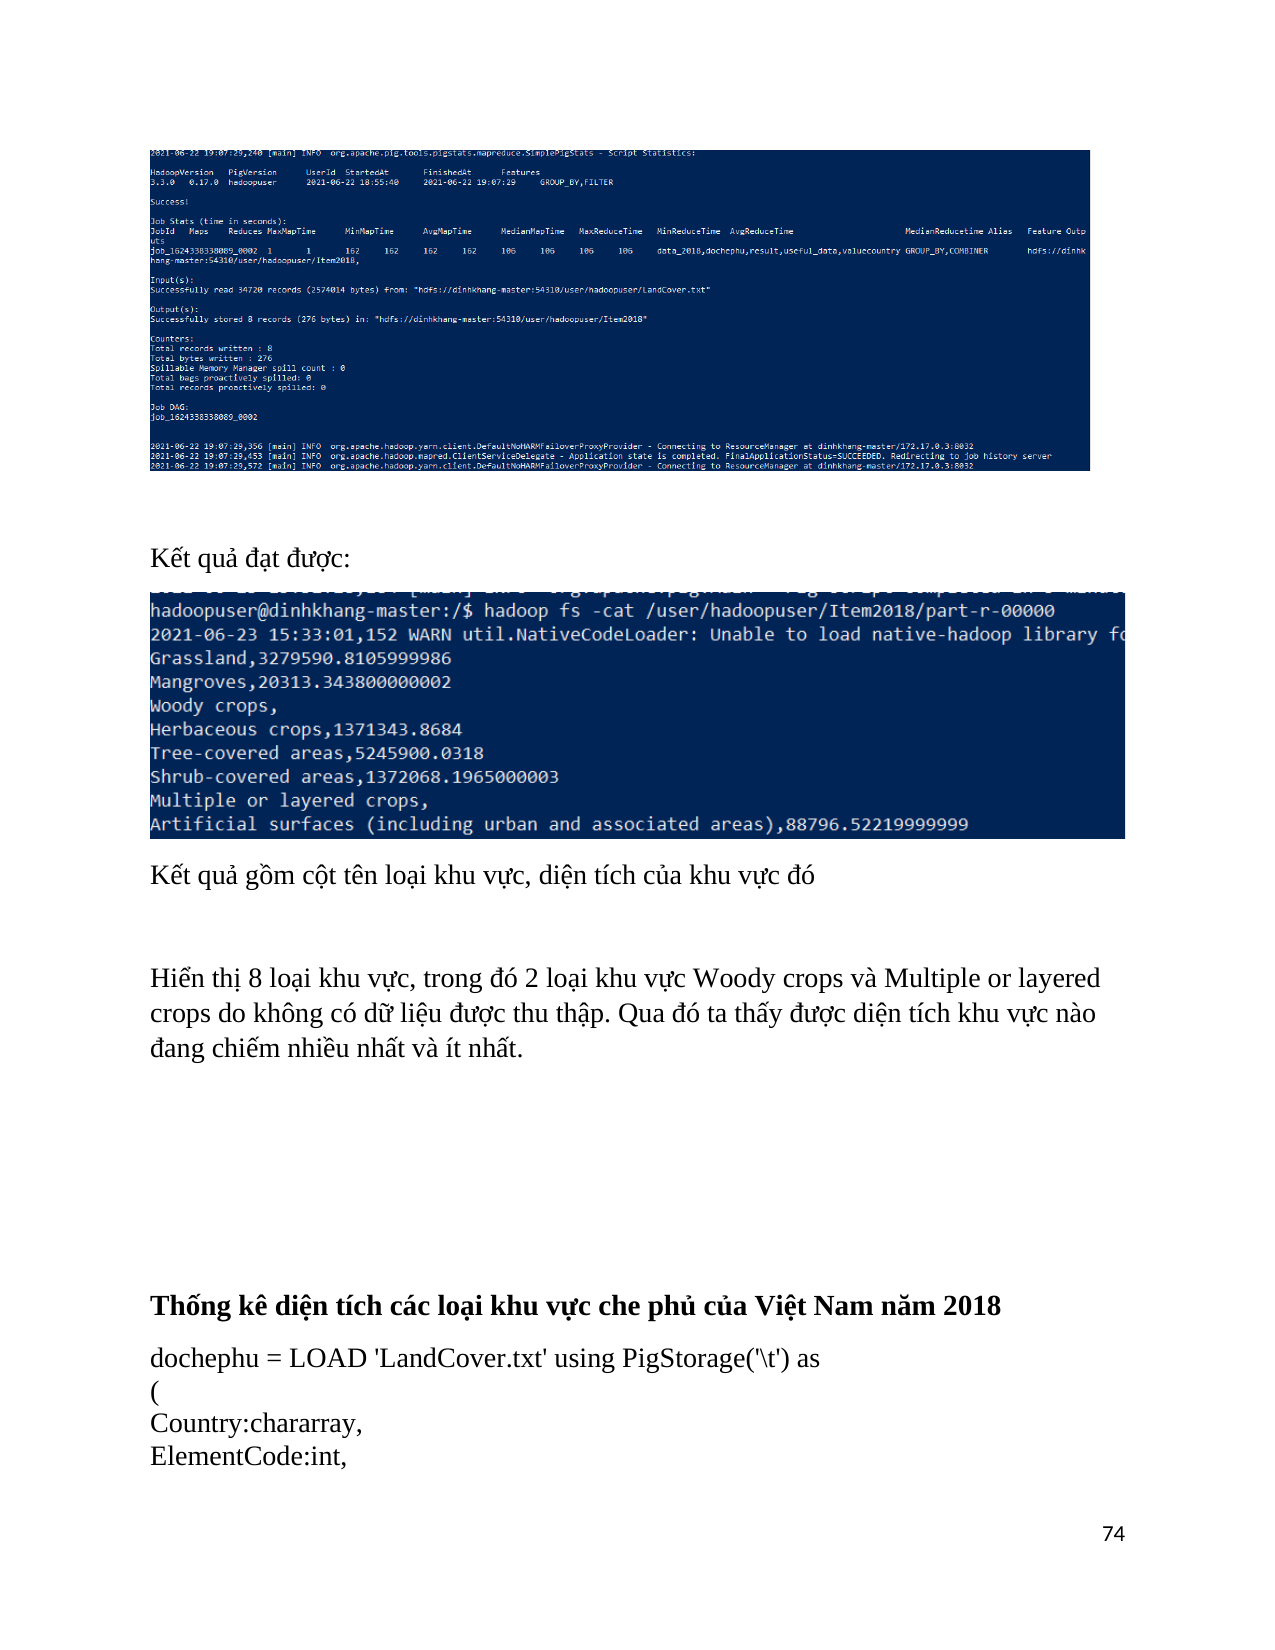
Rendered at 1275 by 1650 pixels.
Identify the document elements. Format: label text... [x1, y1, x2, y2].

text ( [150, 1374, 1125, 1406]
text Kết quả gồm cột tên loại khu vực, diện tích của khu vực đó [150, 858, 1125, 890]
text Country:chararray, [150, 1406, 1125, 1438]
text Hiển thị 8 loại khu vực, trong đó 2 loại khu vực Woody crops và Multiple or layered crops do không có dữ liệu được thu thập. Qua đó ta thấy được diện tích khu vực nào đang chiếm nhiều nhất và ít nhất. [150, 961, 1125, 1063]
text dochephu = LOAD 'LandCover.txt' using PigStorage('\t') as [150, 1341, 1125, 1374]
text Thống kê diện tích các loại khu vực che phủ của Việt Nam năm 2018 [150, 1288, 1125, 1322]
text ElementCode:int, [150, 1438, 1125, 1471]
picture [150, 592, 1125, 839]
text Kết quả đạt được: [150, 541, 1125, 573]
picture [150, 150, 1091, 471]
